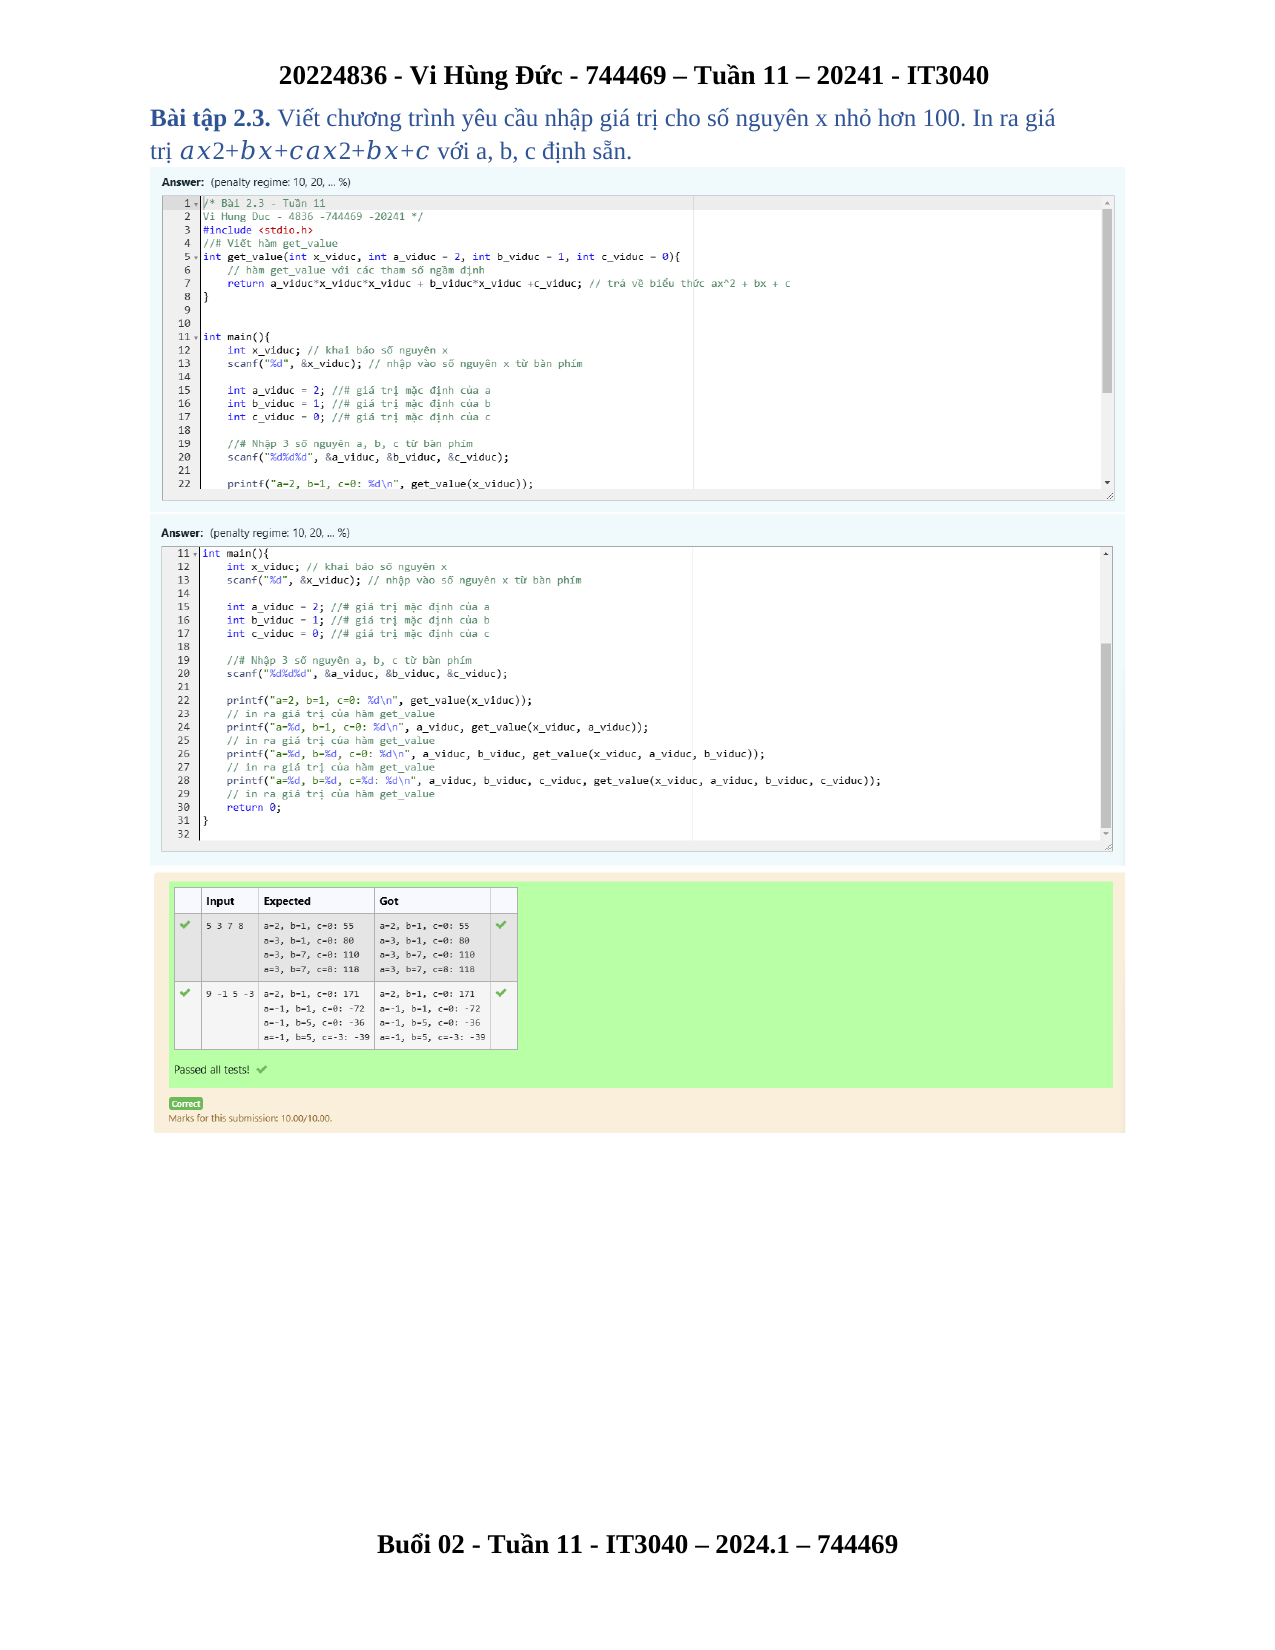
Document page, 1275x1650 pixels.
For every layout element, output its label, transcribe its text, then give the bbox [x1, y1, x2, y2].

picture [150, 867, 1125, 1133]
picture [150, 514, 1125, 866]
subtitle Bài tập 2.3. Viết chương trình yêu cầu nhập giá trị cho số nguyên x nhỏ hơn 100. In ra giá trị 𝑎𝑥2+𝑏𝑥+𝑐𝑎𝑥2+𝑏𝑥+𝑐 với a, b, c định sẵn. [150, 103, 1125, 165]
picture [150, 167, 1125, 512]
